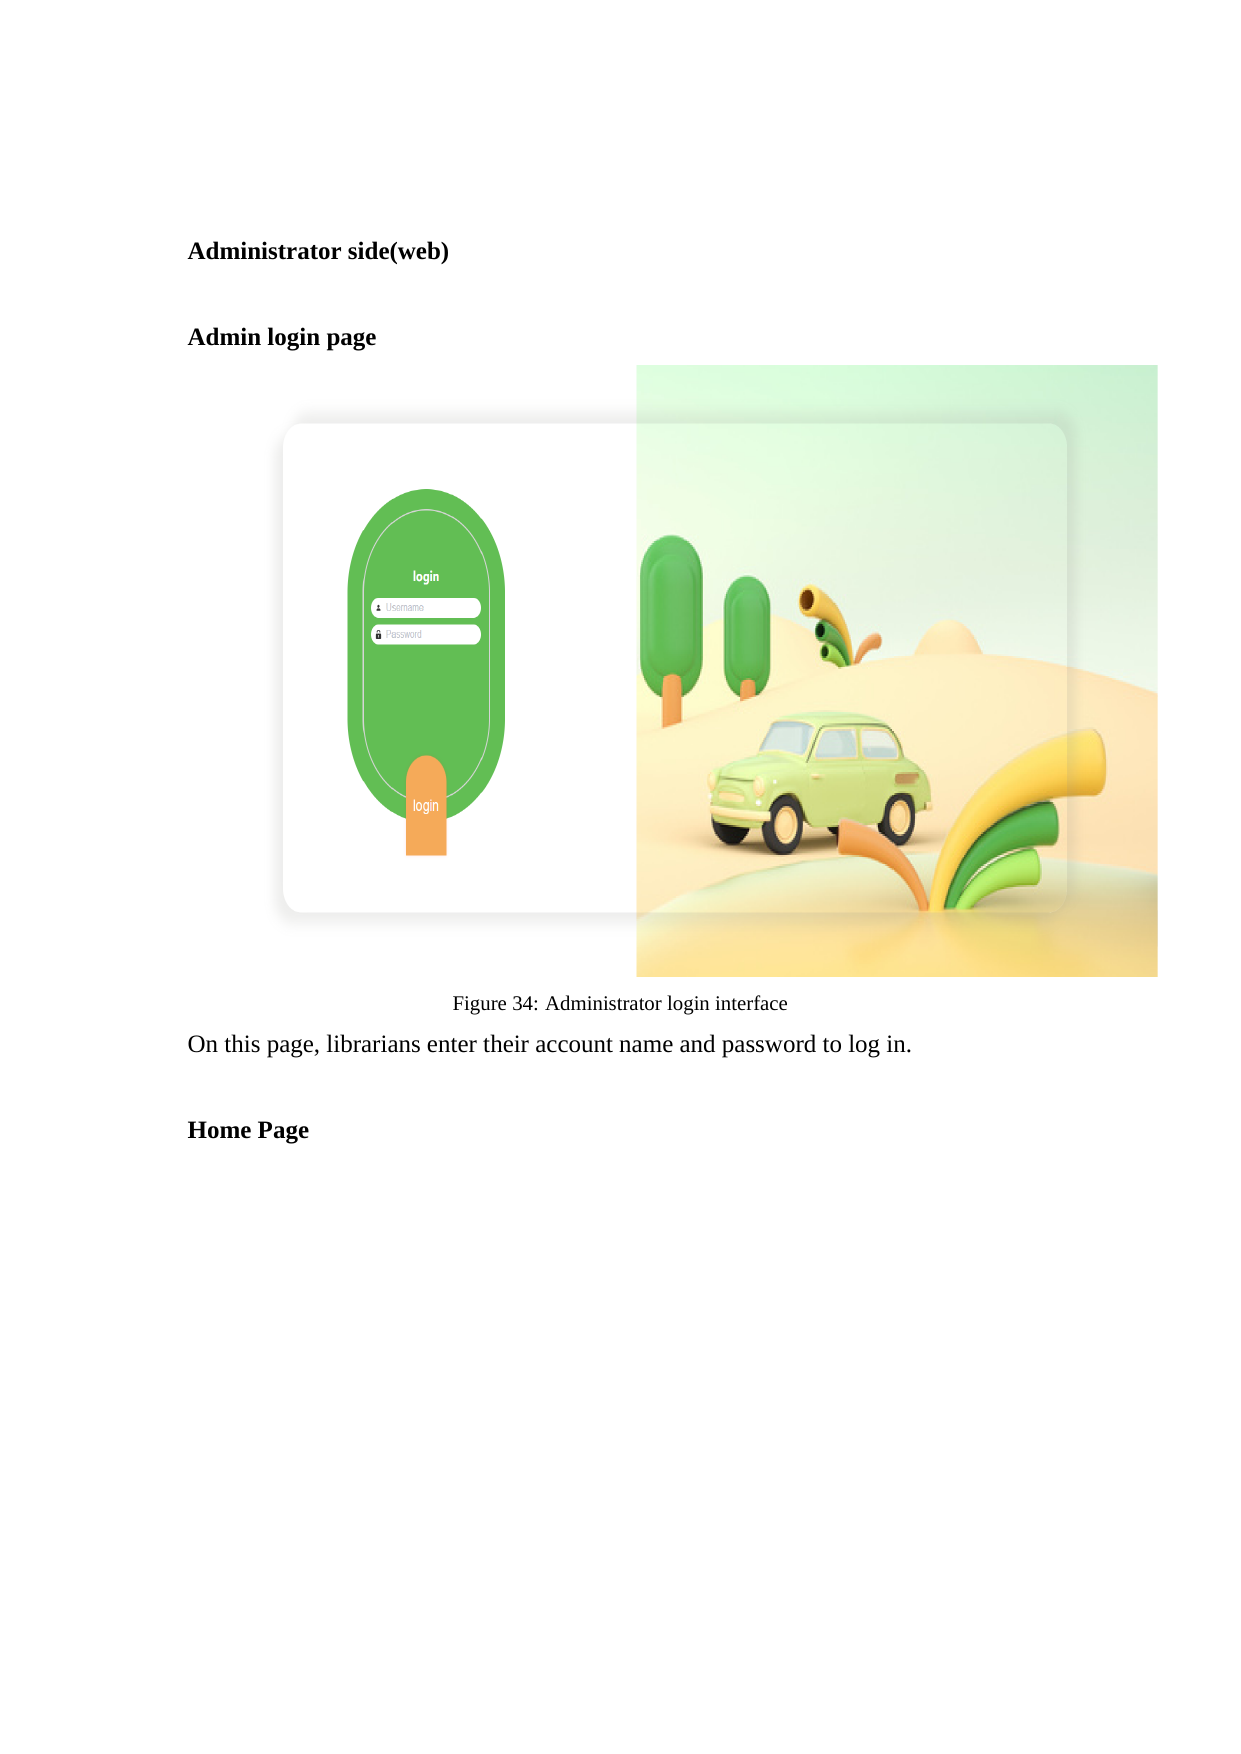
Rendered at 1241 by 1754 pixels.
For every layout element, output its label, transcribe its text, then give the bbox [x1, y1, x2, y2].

text Figure 34: Administrator login interface [187, 991, 1053, 1015]
text Admin login page [187, 322, 1053, 351]
picture [187, 365, 1158, 977]
text Home Page [187, 1116, 1053, 1144]
text On this page, librarians enter their account name and password to log in. [187, 1029, 1053, 1058]
text Administrator side(web) [187, 236, 1053, 265]
